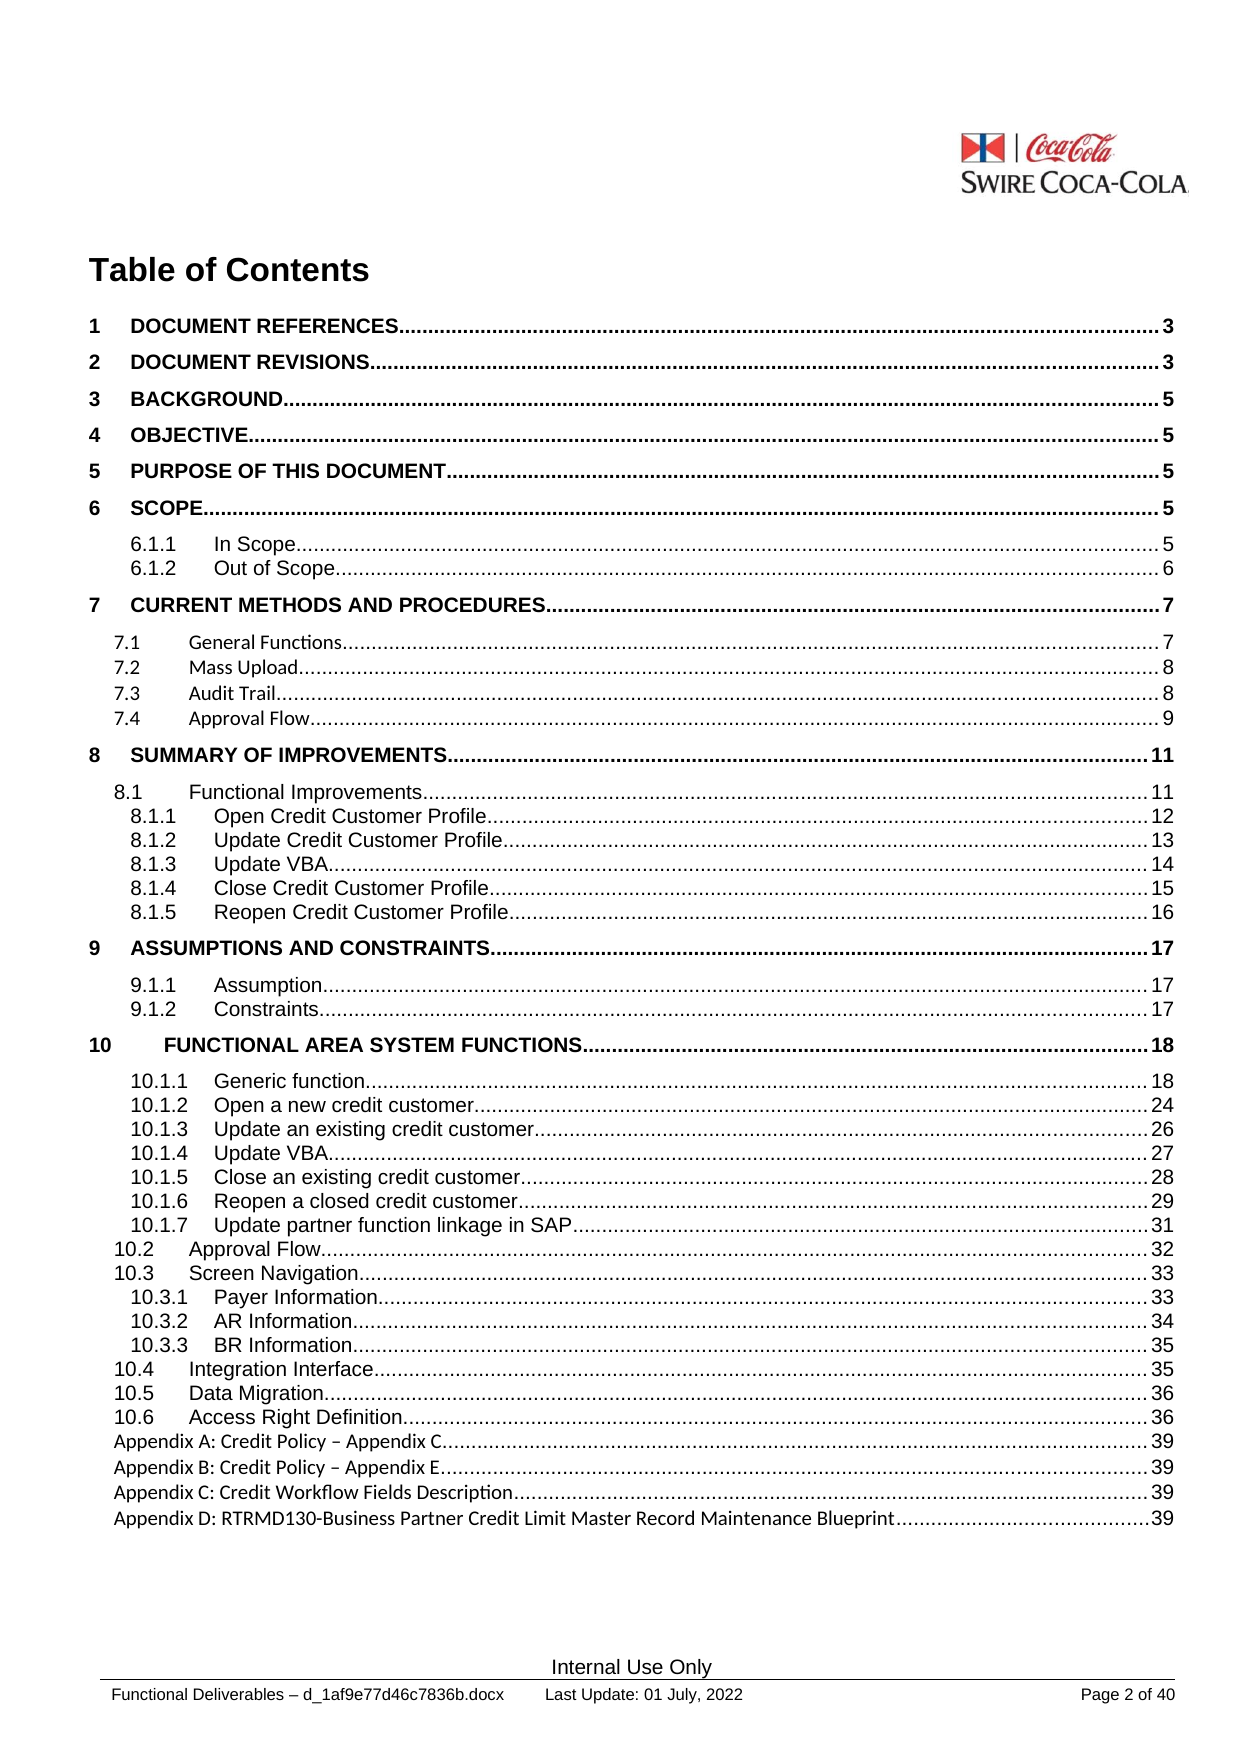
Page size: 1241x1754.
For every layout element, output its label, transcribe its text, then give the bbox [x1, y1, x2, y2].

text 6.1.2 Out of Scope 6 [130, 556, 1175, 580]
text 10.3.2 AR Information 34 [130, 1309, 1175, 1333]
text Appendix D: RTRMD130-Business Partner Credit Limit Master Record Maintenance Blueprint 39 [113, 1505, 1175, 1530]
text 7.2 Mass Upload 8 [113, 654, 1175, 680]
text 9.1.1 Assumption 17 [130, 972, 1175, 996]
text 8.1 Functional Improvements 11 [113, 780, 1175, 804]
text Appendix A: Credit Policy – Appendix C 39 [113, 1429, 1175, 1454]
text 7 Current Methods and Procedures 7 [88, 593, 1175, 617]
text 10.1.6 Reopen a closed credit customer 29 [130, 1189, 1175, 1213]
text Appendix C: Credit Workflow Fields Description 39 [113, 1479, 1175, 1505]
text 10.1.5 Close an existing credit customer 28 [130, 1165, 1175, 1189]
picture [952, 122, 1189, 202]
text Appendix B: Credit Policy – Appendix E 39 [113, 1454, 1175, 1479]
text 10.6 Access Right Definition 36 [113, 1405, 1175, 1429]
text 7.3 Audit Trail 8 [113, 680, 1175, 705]
text 8.1.3 Update VBA 14 [130, 852, 1175, 876]
text 1 Document References 3 [88, 313, 1175, 337]
text 8.1.2 Update Credit Customer Profile 13 [130, 828, 1175, 852]
text 5 Purpose of This Document 5 [88, 459, 1175, 483]
text 8.1.5 Reopen Credit Customer Profile 16 [130, 899, 1175, 923]
text 9 Assumptions and Constraints 17 [88, 936, 1175, 960]
text 10 Functional Area System Functions 18 [88, 1033, 1175, 1057]
text 10.3.1 Payer Information 33 [130, 1285, 1175, 1309]
text 8.1.1 Open Credit Customer Profile 12 [130, 804, 1175, 828]
text 10.4 Integration Interface 35 [113, 1357, 1175, 1381]
text 6.1.1 In Scope 5 [130, 532, 1175, 556]
text 10.3.3 BR Information 35 [130, 1333, 1175, 1357]
text 7.1 General Functions 7 [113, 629, 1175, 654]
text 6 Scope 5 [88, 496, 1175, 520]
text 3 Background 5 [88, 386, 1175, 410]
text 8 Summary of Improvements 11 [88, 743, 1175, 767]
text 2 Document Revisions 3 [88, 350, 1175, 374]
text 10.1.1 Generic function 18 [130, 1069, 1175, 1093]
title Table of Contents [88, 250, 1175, 288]
text 10.1.4 Update VBA 27 [130, 1141, 1175, 1165]
text 8.1.4 Close Credit Customer Profile 15 [130, 876, 1175, 899]
text 7.4 Approval Flow 9 [113, 705, 1175, 731]
text 10.2 Approval Flow 32 [113, 1237, 1175, 1261]
text 10.1.7 Update partner function linkage in SAP 31 [130, 1213, 1175, 1237]
text 10.5 Data Migration 36 [113, 1381, 1175, 1405]
text 4 Objective 5 [88, 423, 1175, 447]
text 10.1.2 Open a new credit customer 24 [130, 1093, 1175, 1117]
text 9.1.2 Constraints 17 [130, 996, 1175, 1020]
text 10.1.3 Update an existing credit customer 26 [130, 1117, 1175, 1141]
text 10.3 Screen Navigation 33 [113, 1261, 1175, 1285]
